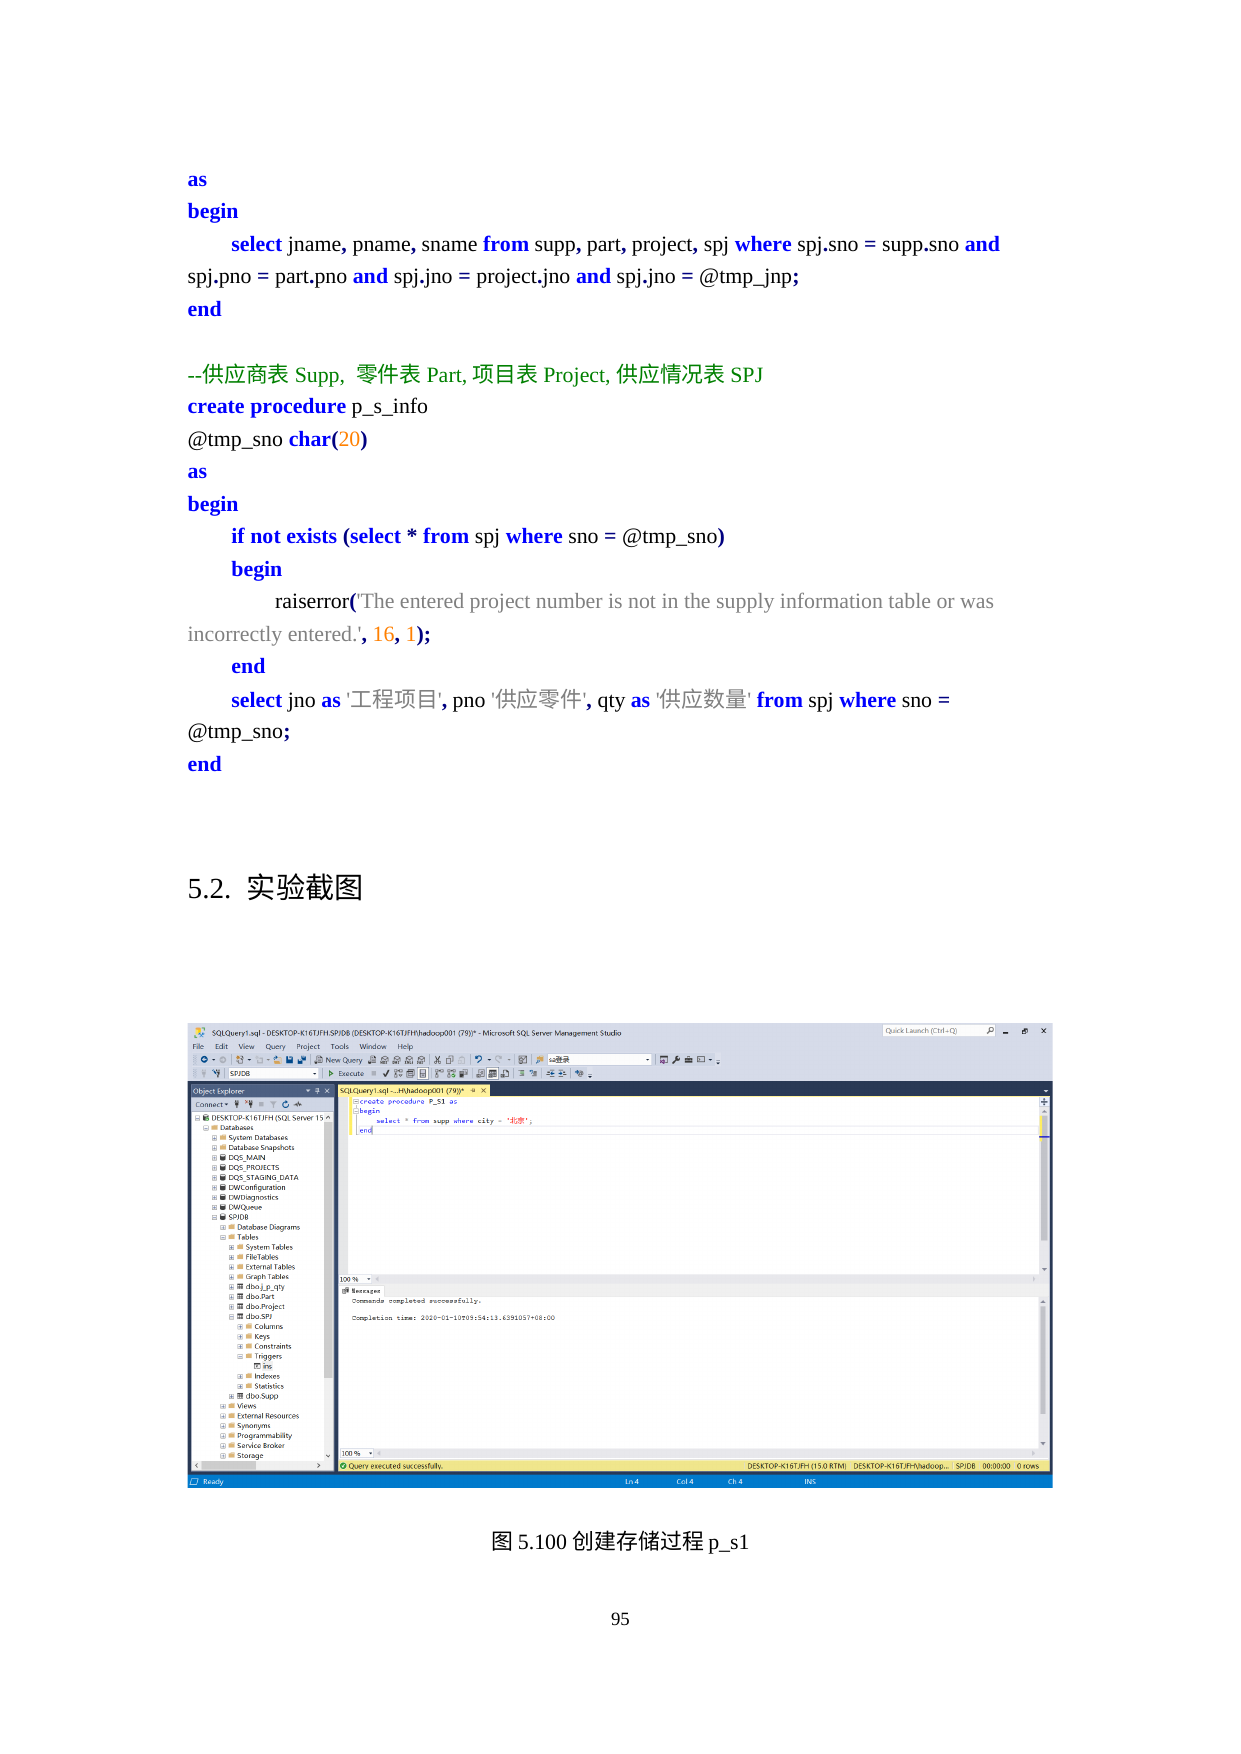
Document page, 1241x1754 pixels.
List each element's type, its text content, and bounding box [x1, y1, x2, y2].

text if not exists (select * from spj where sno = @tmp_sno) [187, 519, 1053, 552]
text raiserror('The entered project number is not in the supply information table or was incorrectly entered.', 16, 1); [187, 584, 1053, 649]
text @tmp_sno char(20) [187, 422, 1053, 454]
text as [187, 162, 1053, 194]
text select jno as '工程项目', pno '供应零件', qty as '供应数量' from spj where sno = @tmp_sno; [187, 682, 1053, 747]
text select jname, pname, sname from supp, part, project, spj where spj.sno = supp.sno and spj.pno = part.pno and spj.jno = project.jno and spj.jno = @tmp_jnp; [187, 227, 1053, 292]
text end [187, 747, 1053, 779]
picture [187, 1023, 1053, 1488]
text begin [187, 552, 1053, 584]
subtitle 实验截图 [187, 853, 1053, 918]
text --供应商表 Supp, 零件表 Part, 项目表 Project, 供应情况表 SPJ [187, 357, 1053, 389]
text as [187, 454, 1053, 487]
text begin [187, 194, 1053, 227]
text end [187, 292, 1053, 324]
text create procedure p_s_info [187, 389, 1053, 422]
text begin [187, 487, 1053, 519]
text end [187, 649, 1053, 682]
